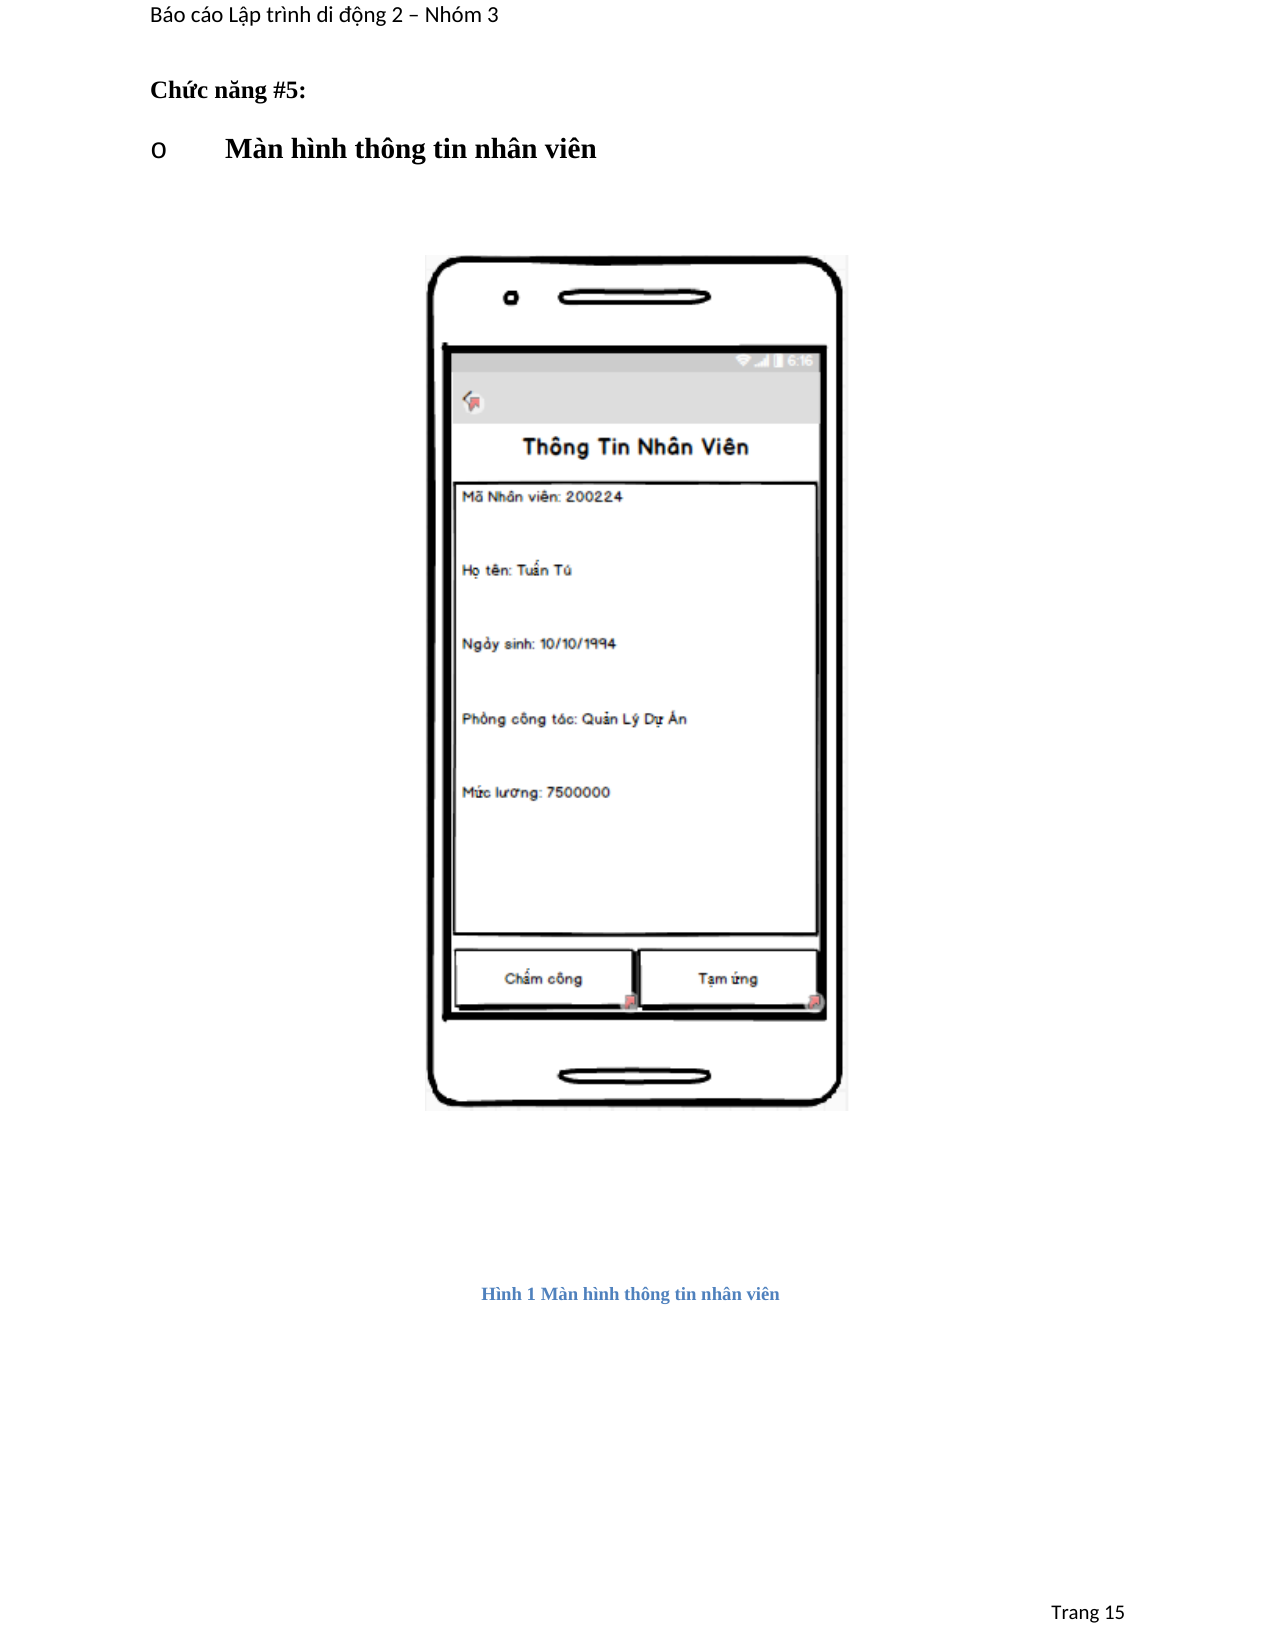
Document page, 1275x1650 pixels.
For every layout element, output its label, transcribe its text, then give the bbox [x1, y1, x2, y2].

text Hình 1 Màn hình thông tin nhân viên [481, 1283, 1125, 1304]
picture [425, 255, 849, 1111]
subtitle Màn hình thông tin nhân viên [150, 131, 1125, 167]
text Chức năng #5: [150, 75, 1125, 104]
